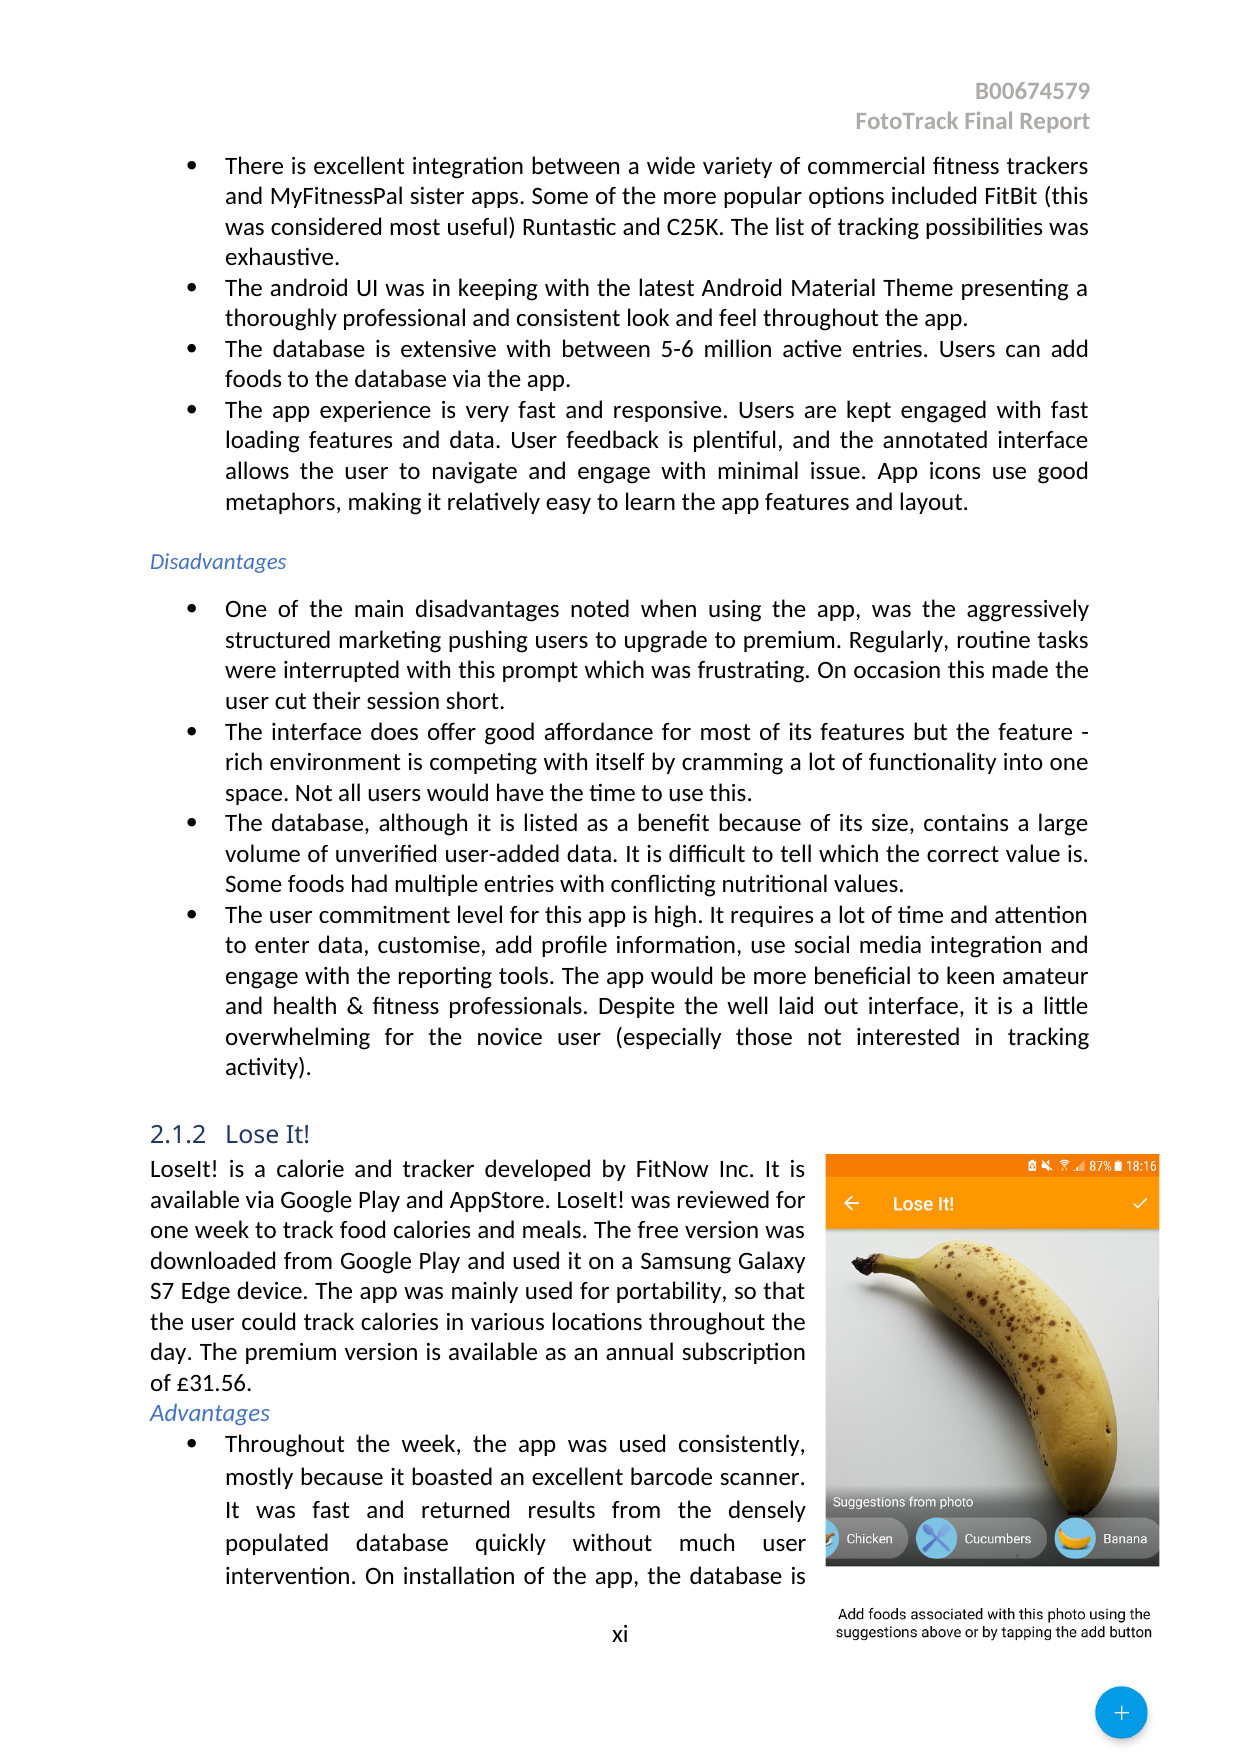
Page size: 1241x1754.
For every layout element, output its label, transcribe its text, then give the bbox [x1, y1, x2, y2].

text Disadvantages [150, 547, 1090, 575]
list The user commitment level for this app is high. It requires a lot of time and attention to enter data, customise, add profile information, use social media integration and engage with the reporting tools. The app would be more beneficial to keen amateur and health & fitness professionals. Despite the well laid out interface, it is a little overwhelming for the novice user (especially those not interested in tracking activity). [187, 899, 1090, 1082]
list One of the main disadvantages noted when using the app, was the aggressively structured marketing pushing users to upgrade to premium. Regularly, routine tasks were interrupted with this prompt which was frustrating. On occasion this made the user cut their session short. [187, 594, 1090, 716]
subtitle Lose It! [150, 1117, 1090, 1151]
list There is excellent integration between a wide variety of commercial fitness trackers and MyFitnessPal sister apps. Some of the more popular options included FitBit (this was considered most useful) Runtastic and C25K. The list of tracking possibilities was exhaustive. [187, 150, 1090, 272]
text Advantages [150, 1398, 825, 1428]
list The interface does offer good affordance for most of its features but the feature -rich environment is competing with itself by cramming a lot of functionality into one space. Not all users would have the time to use this. [187, 716, 1090, 807]
list The app experience is very fast and responsive. Users are kept engaged with fast loading features and data. User feedback is plentiful, and the annotated interface allows the user to navigate and engage with minimal issue. App icons use good metaphors, making it relatively easy to learn the app features and layout. [187, 394, 1090, 516]
text LoseIt! is a calorie and tracker developed by FitNow Inc. It is available via Google Play and AppStore. LoseIt! was reviewed for one week to track food calories and meals. The free version was downloaded from Google Play and used it on a Samsung Galaxy S7 Edge device. The app was mainly used for portability, so that the user could track calories in various locations throughout the day. The premium version is available as an annual subscription of £31.56. [150, 1153, 1090, 1398]
list The database, although it is listed as a benefit because of its size, contains a large volume of unverified user-added data. It is difficult to tell which the correct value is. Some foods had multiple entries with conflicting nutritional values. [187, 807, 1090, 899]
picture [825, 1154, 1160, 1751]
list The android UI was in keeping with the latest Android Material Theme presenting a thoroughly professional and consistent look and feel throughout the app. [187, 272, 1090, 333]
list The database is extensive with between 5-6 million active entries. Users can add foods to the database via the app. [187, 333, 1090, 394]
